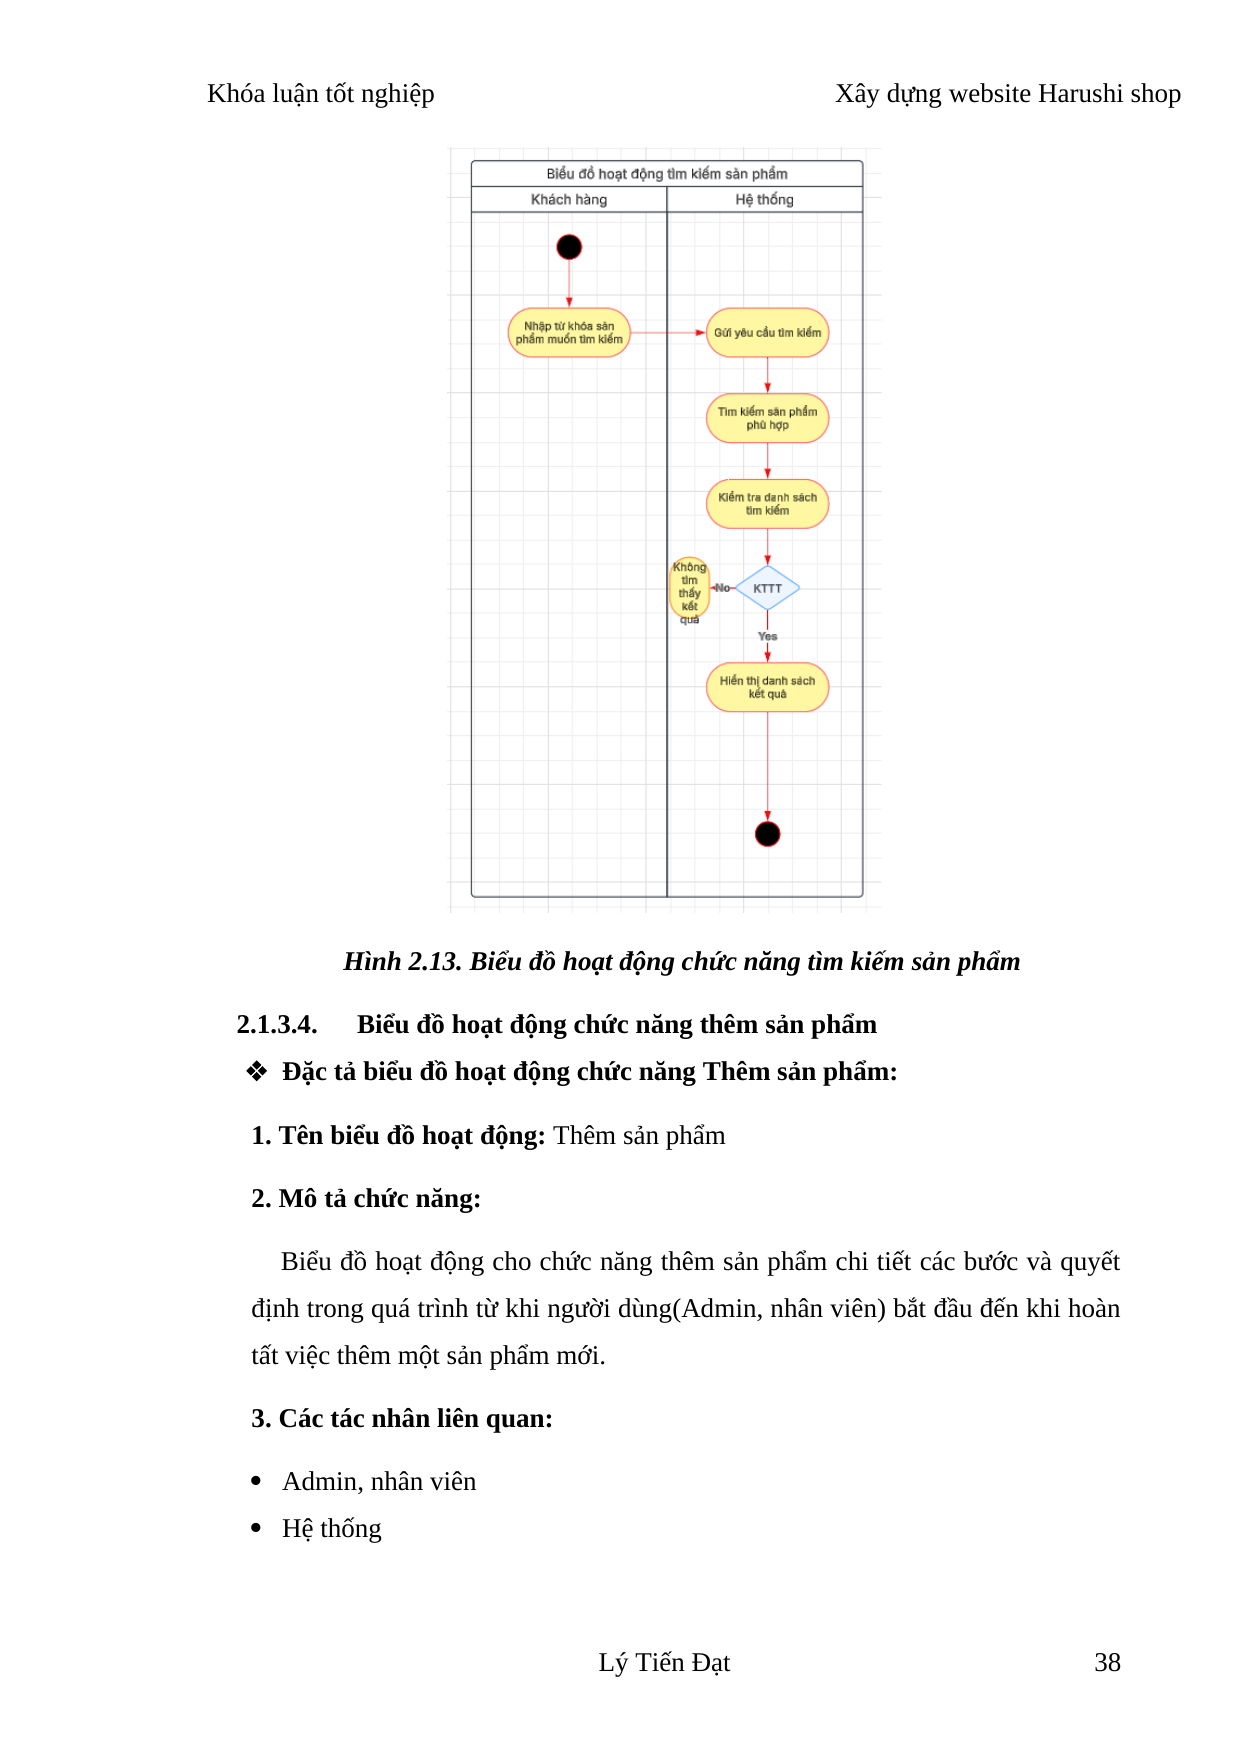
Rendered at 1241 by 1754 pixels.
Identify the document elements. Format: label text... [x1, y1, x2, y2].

text 2. Mô tả chức năng: [207, 1182, 1122, 1213]
subtitle Biểu đồ hoạt động chức năng thêm sản phẩm [236, 1008, 1122, 1040]
text Biểu đồ hoạt động cho chức năng thêm sản phẩm chi tiết các bước và quyết định trong quá trình từ khi người dùng(Admin, nhân viên) bắt đầu đến khi hoàn tất việc thêm một sản phẩm mới. [251, 1245, 1122, 1370]
text 1. Tên biểu đồ hoạt động: Thêm sản phẩm [207, 1119, 1122, 1150]
list Đặc tả biểu đồ hoạt động chức năng Thêm sản phẩm: [244, 1055, 1122, 1086]
list Admin, nhân viên [251, 1465, 1122, 1497]
text Hình 2.13. Biểu đồ hoạt động chức năng tìm kiếm sản phẩm [244, 945, 1122, 976]
picture [447, 147, 882, 913]
list Hệ thống [251, 1512, 1122, 1543]
text 3. Các tác nhân liên quan: [207, 1402, 1122, 1433]
